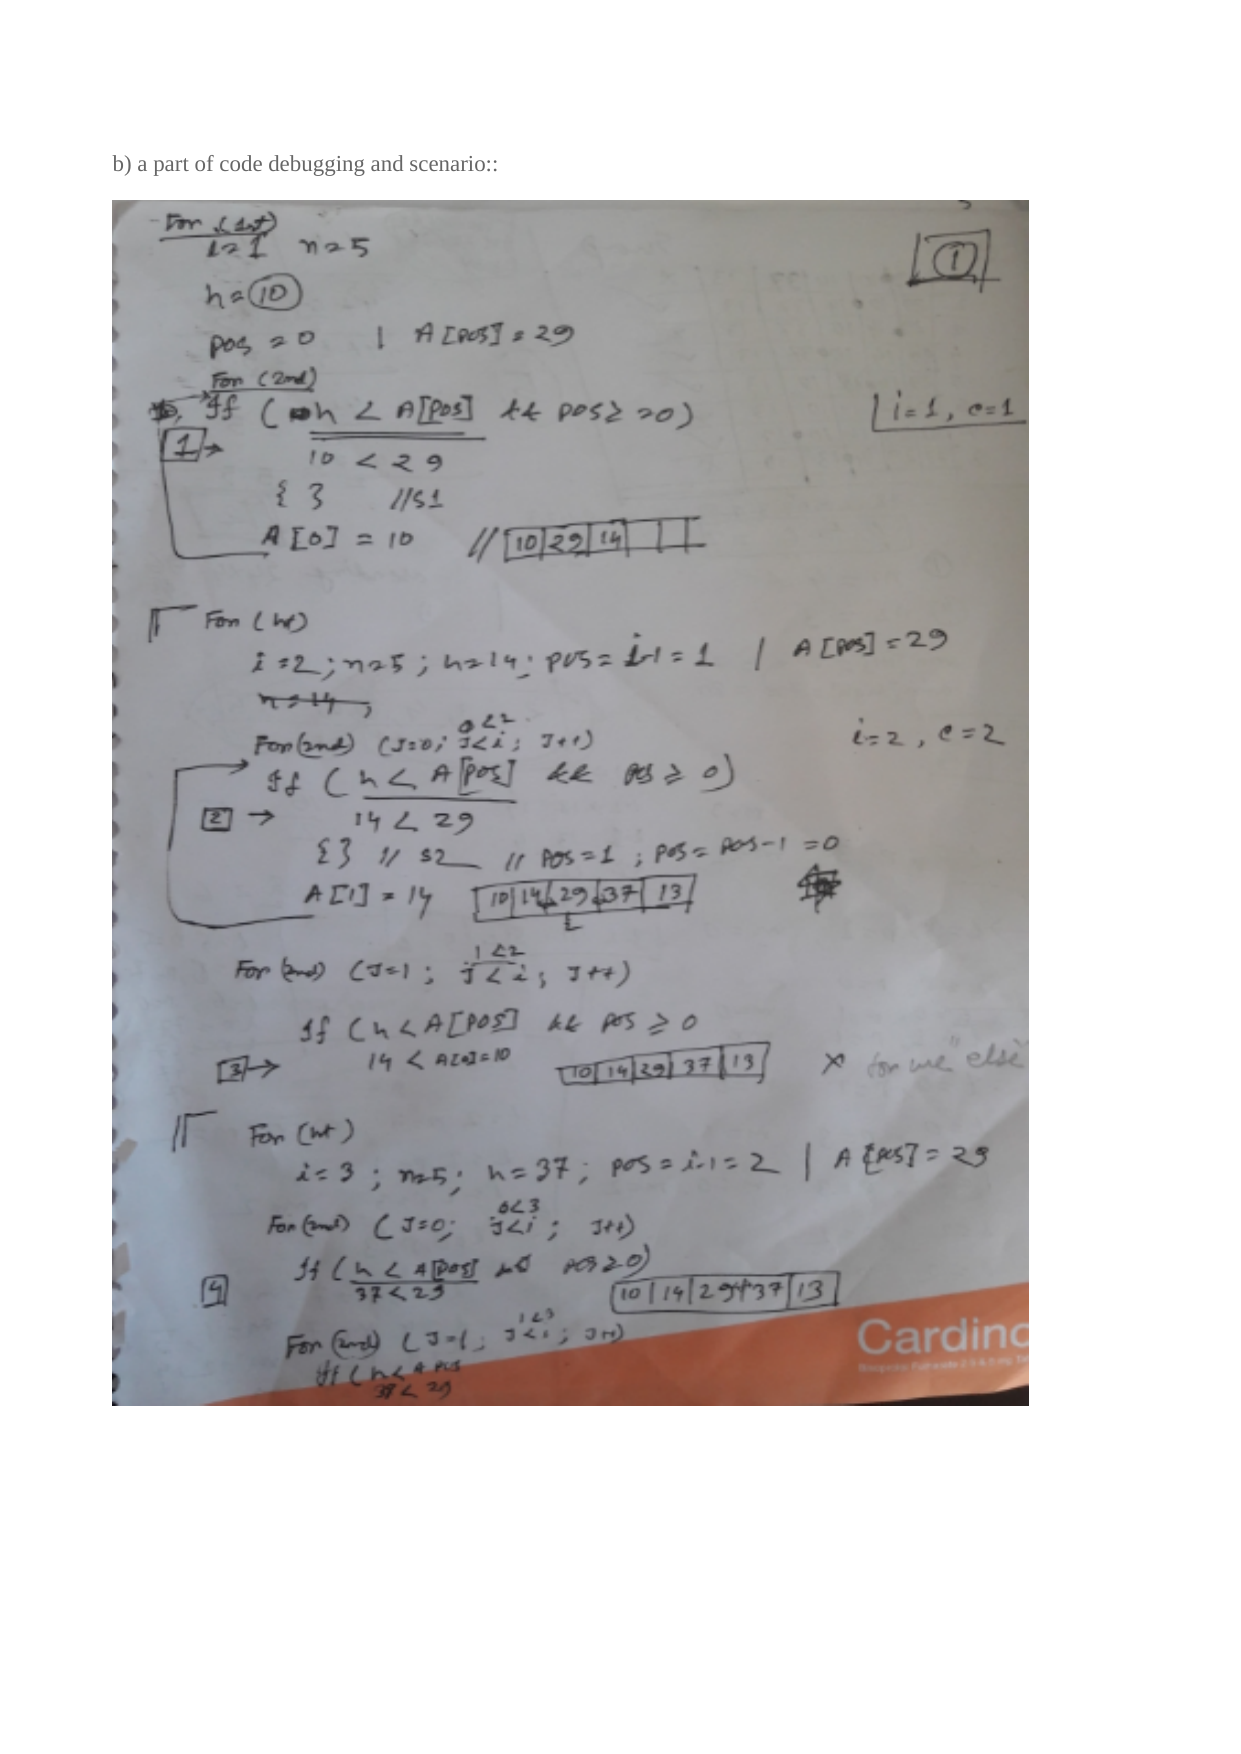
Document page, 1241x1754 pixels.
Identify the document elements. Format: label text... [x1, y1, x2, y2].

picture [112, 200, 1029, 1406]
text b) a part of code debugging and scenario:: [112, 150, 1128, 176]
